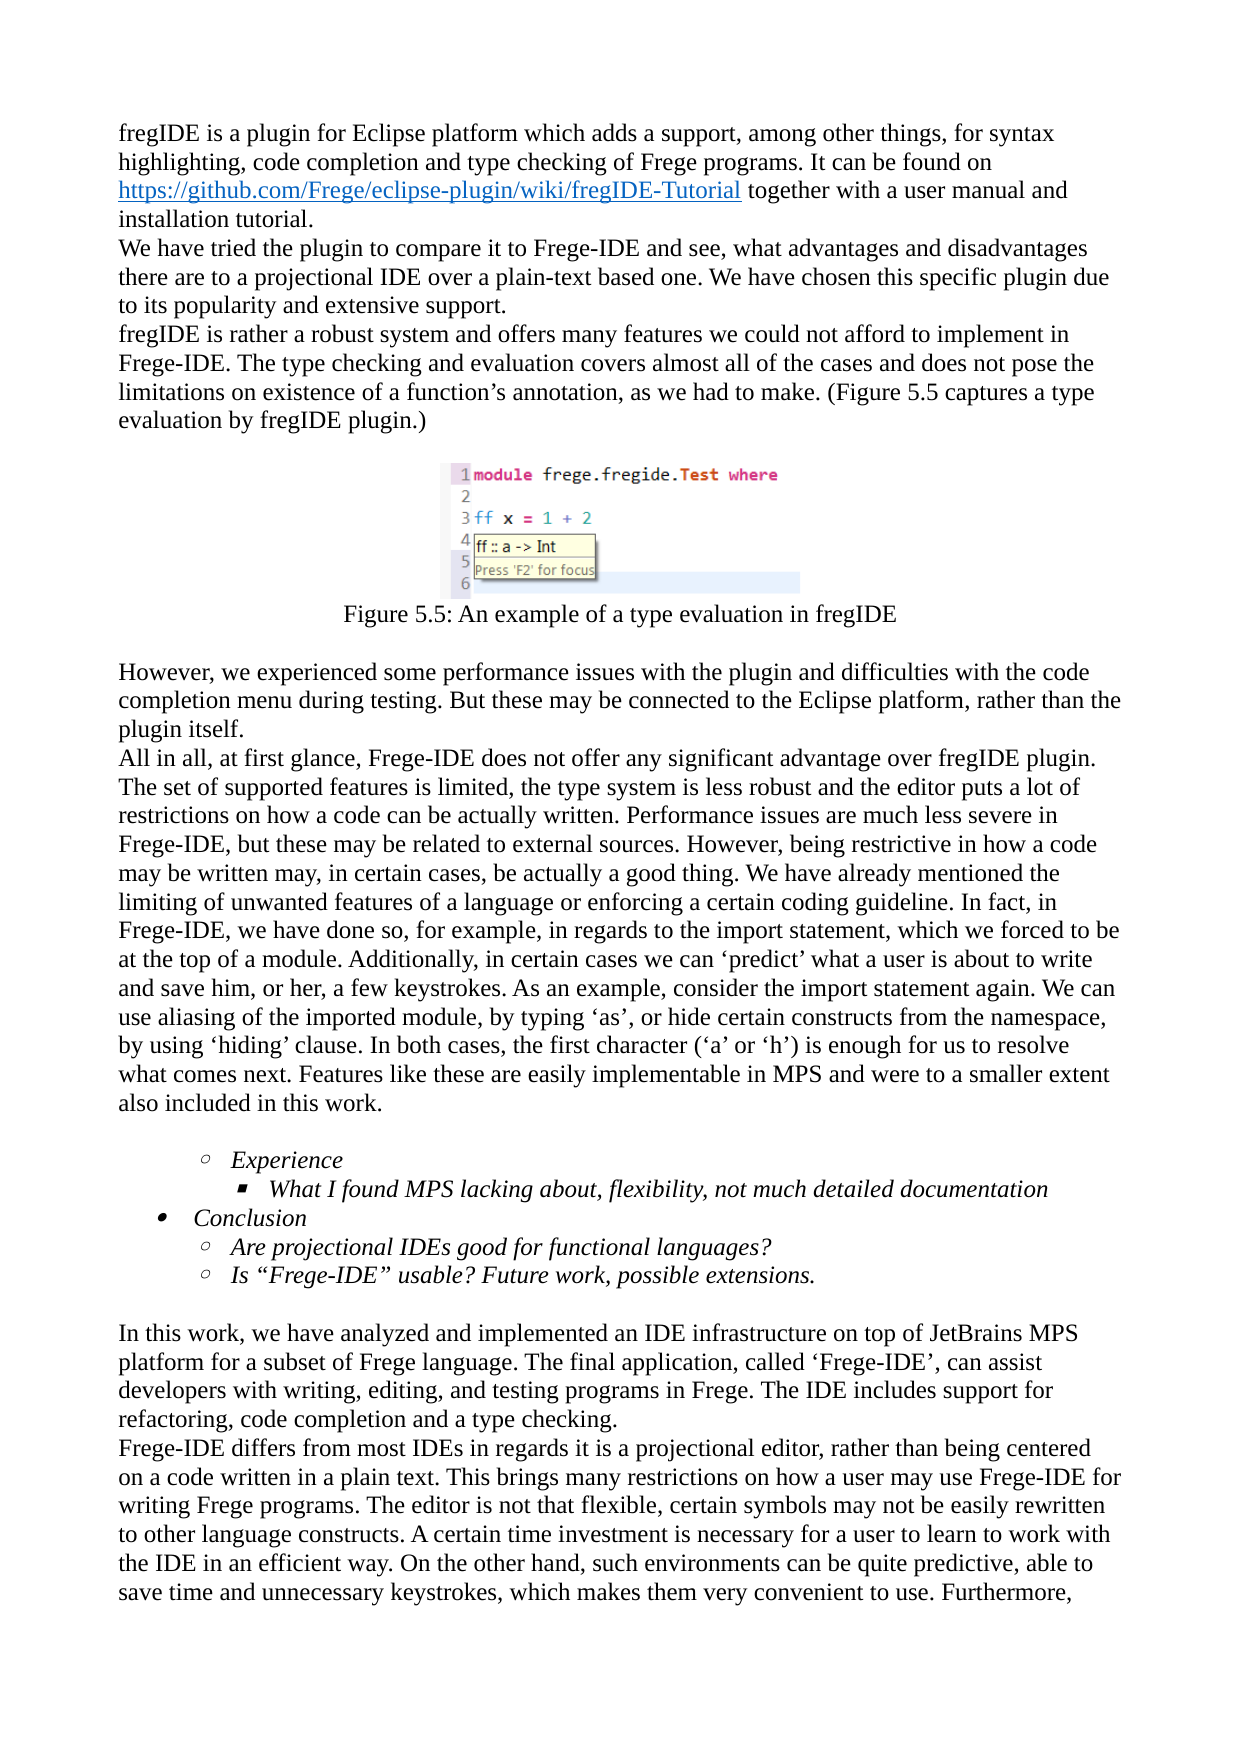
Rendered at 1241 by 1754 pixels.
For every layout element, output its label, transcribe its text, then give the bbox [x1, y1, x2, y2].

text All in all, at first glance, Frege-IDE does not offer any significant advantage over fregIDE plugin. The set of supported features is limited, the type system is less robust and the editor puts a lot of restrictions on how a code can be actually written. Performance issues are much less severe in Frege-IDE, but these may be related to external sources. However, being restrictive in how a code may be written may, in certain cases, be actually a good thing. We have already mentioned the limiting of unwanted features of a language or enforcing a certain coding guideline. In fact, in Frege-IDE, we have done so, for example, in regards to the import statement, which we forced to be at the top of a module. Additionally, in certain cases we can ‘predict’ what a user is about to write and save him, or her, a few keystrokes. As an example, consider the import statement again. We can use aliasing of the imported module, by typing ‘as’, or hide certain constructs from the namespace, by using ‘hiding’ clause. In both cases, the first character (‘a’ or ‘h’) is enough for us to resolve what comes next. Features like these are easily implementable in MPS and were to a smaller extent also included in this work. [118, 743, 1122, 1117]
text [118, 1433, 1122, 1605]
list What I found MPS lacking about, flexibility, not much detailed documentation [231, 1174, 1122, 1203]
list Conclusion [156, 1203, 1122, 1232]
list Experience [193, 1145, 1122, 1174]
text fregIDE is rather a robust system and offers many features we could not afford to implement in Frege-IDE. The type checking and evaluation covers almost all of the cases and does not pose the limitations on existence of a function’s annotation, as we had to make. (Figure 5.5 captures a type evaluation by fregIDE plugin.) [118, 319, 1122, 434]
text Figure 5.5: An example of a type evaluation in fregIDE [118, 599, 1122, 628]
list Are projectional IDEs good for functional languages? [193, 1232, 1122, 1260]
text In this work, we have analyzed and implemented an IDE infrastructure on top of JetBrains MPS platform for a subset of Frege language. The final application, called ‘Frege-IDE’, can assist developers with writing, editing, and testing programs in Frege. The IDE includes support for refactoring, code completion and a type checking. [118, 1318, 1122, 1433]
picture [440, 463, 800, 599]
text We have tried the plugin to compare it to Frege-IDE and see, what advantages and disadvantages there are to a projectional IDE over a plain-text based one. We have chosen this specific plugin due to its popularity and extensive support. [118, 233, 1122, 319]
text However, we experienced some performance issues with the plugin and difficulties with the code completion menu during testing. But these may be connected to the Eclipse platform, rather than the plugin itself. [118, 657, 1122, 743]
text fregIDE is a plugin for Eclipse platform which adds a support, among other things, for syntax highlighting, code completion and type checking of Frege programs. It can be found on https://github.com/Frege/eclipse-plugin/wiki/fregIDE-Tutorial together with a user manual and installation tutorial. [118, 118, 1122, 233]
list Is “Frege-IDE” usable? Future work, possible extensions. [193, 1260, 1122, 1289]
